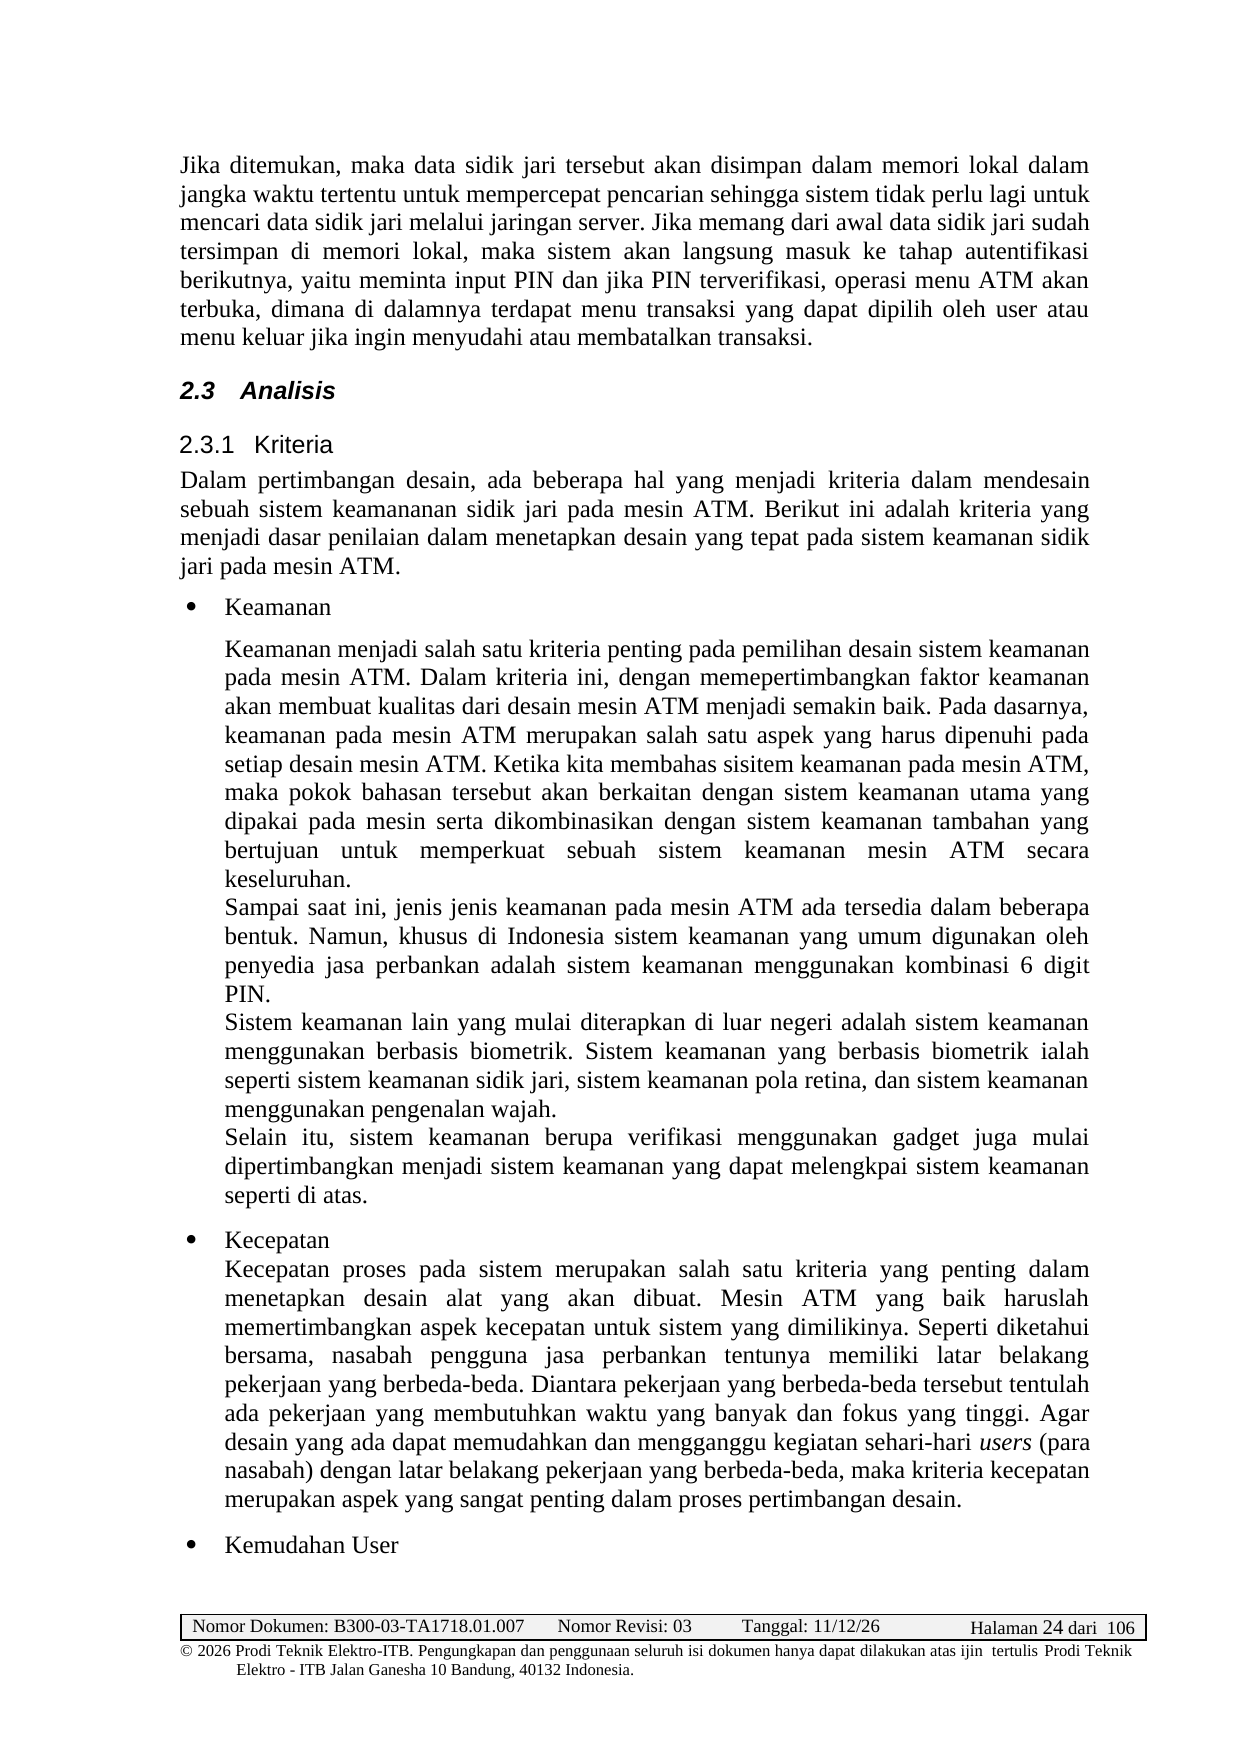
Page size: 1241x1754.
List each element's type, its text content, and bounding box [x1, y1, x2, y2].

list Keamanan [187, 592, 1090, 621]
text Sampai saat ini, jenis jenis keamanan pada mesin ATM ada tersedia dalam beberapa bentuk. Namun, khusus di Indonesia sistem keamanan yang umum digunakan oleh penyedia jasa perbankan adalah sistem keamanan menggunakan kombinasi 6 digit PIN. [224, 892, 1090, 1007]
text Keamanan menjadi salah satu kriteria penting pada pemilihan desain sistem keamanan pada mesin ATM. Dalam kriteria ini, dengan memepertimbangkan faktor keamanan akan membuat kualitas dari desain mesin ATM menjadi semakin baik. Pada dasarnya, keamanan pada mesin ATM merupakan salah satu aspek yang harus dipenuhi pada setiap desain mesin ATM. Ketika kita membahas sisitem keamanan pada mesin ATM, maka pokok bahasan tersebut akan berkaitan dengan sistem keamanan utama yang dipakai pada mesin serta dikombinasikan dengan sistem keamanan tambahan yang bertujuan untuk memperkuat sebuah sistem keamanan mesin ATM secara keseluruhan. [224, 634, 1090, 892]
text Dalam pertimbangan desain, ada beberapa hal yang menjadi kriteria dalam mendesain sebuah sistem keamananan sidik jari pada mesin ATM. Berikut ini adalah kriteria yang menjadi dasar penilaian dalam menetapkan desain yang tepat pada sistem keamanan sidik jari pada mesin ATM. [180, 465, 1090, 580]
text Selain itu, sistem keamanan berupa verifikasi menggunakan gadget juga mulai dipertimbangkan menjadi sistem keamanan yang dapat melengkpai sistem keamanan seperti di atas. [224, 1122, 1090, 1209]
subtitle Kriteria [179, 430, 1090, 459]
text Kecepatan proses pada sistem merupakan salah satu kriteria yang penting dalam menetapkan desain alat yang akan dibuat. Mesin ATM yang baik haruslah memertimbangkan aspek kecepatan untuk sistem yang dimilikinya. Seperti diketahui bersama, nasabah pengguna jasa perbankan tentunya memiliki latar belakang pekerjaan yang berbeda-beda. Diantara pekerjaan yang berbeda-beda tersebut tentulah ada pekerjaan yang membutuhkan waktu yang banyak dan fokus yang tinggi. Agar desain yang ada dapat memudahkan dan mengganggu kegiatan sehari-hari users (para nasabah) dengan latar belakang pekerjaan yang berbeda-beda, maka kriteria kecepatan merupakan aspek yang sangat penting dalam proses pertimbangan desain. [224, 1254, 1090, 1513]
list Kemudahan User [187, 1530, 1090, 1558]
text Jika ditemukan, maka data sidik jari tersebut akan disimpan dalam memori lokal dalam jangka waktu tertentu untuk mempercepat pencarian sehingga sistem tidak perlu lagi untuk mencari data sidik jari melalui jaringan server. Jika memang dari awal data sidik jari sudah tersimpan di memori lokal, maka sistem akan langsung masuk ke tahap autentifikasi berikutnya, yaitu meminta input PIN dan jika PIN terverifikasi, operasi menu ATM akan terbuka, dimana di dalamnya terdapat menu transaksi yang dapat dipilih oleh user atau menu keluar jika ingin menyudahi atau membatalkan transaksi. [180, 150, 1090, 351]
subtitle Analisis [180, 376, 1090, 405]
text Sistem keamanan lain yang mulai diterapkan di luar negeri adalah sistem keamanan menggunakan berbasis biometrik. Sistem keamanan yang berbasis biometrik ialah seperti sistem keamanan sidik jari, sistem keamanan pola retina, dan sistem keamanan menggunakan pengenalan wajah. [224, 1007, 1090, 1122]
list Kecepatan [187, 1226, 1090, 1254]
